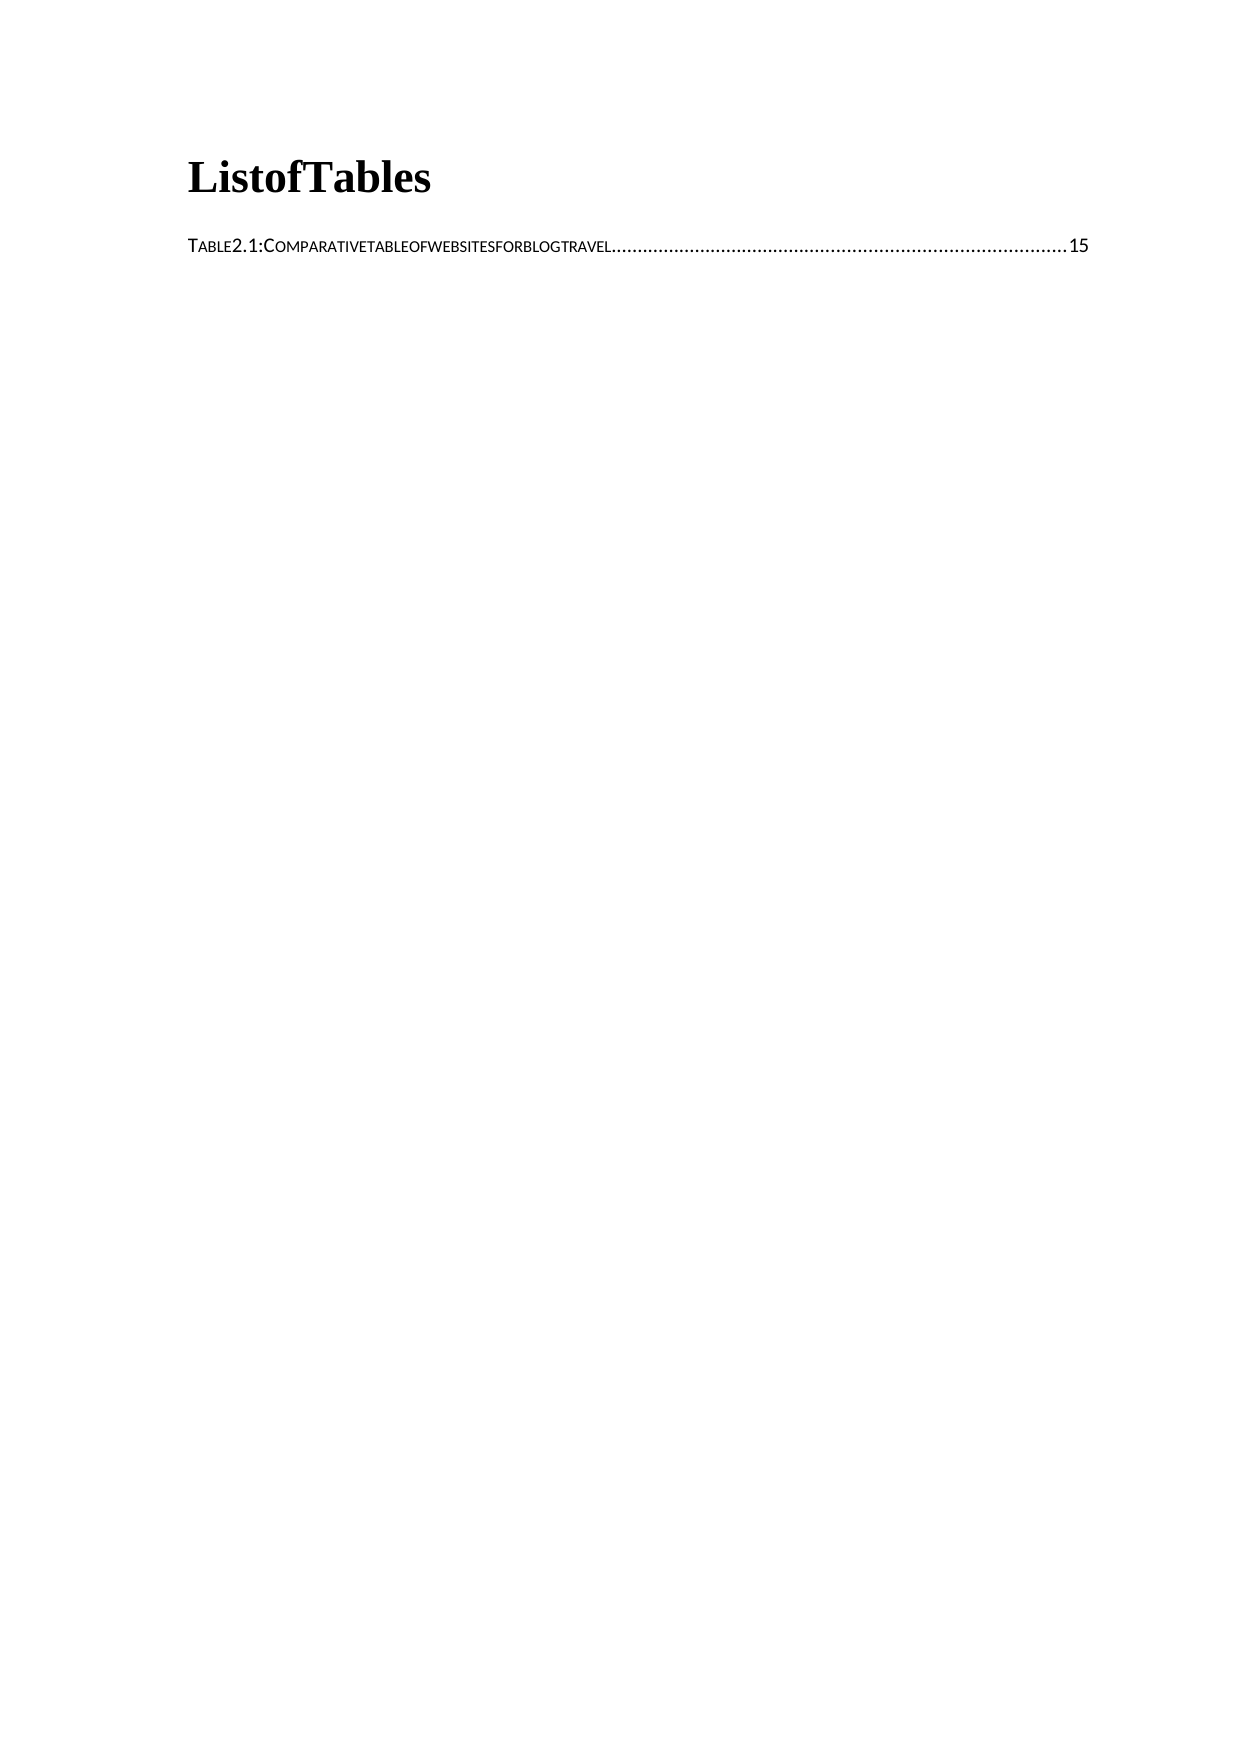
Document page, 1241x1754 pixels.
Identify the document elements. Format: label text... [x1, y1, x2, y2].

text Table2.1:Comparativetableofwebsitesforblogtravel 15 [188, 232, 1176, 257]
text ListofTables [188, 150, 1176, 203]
